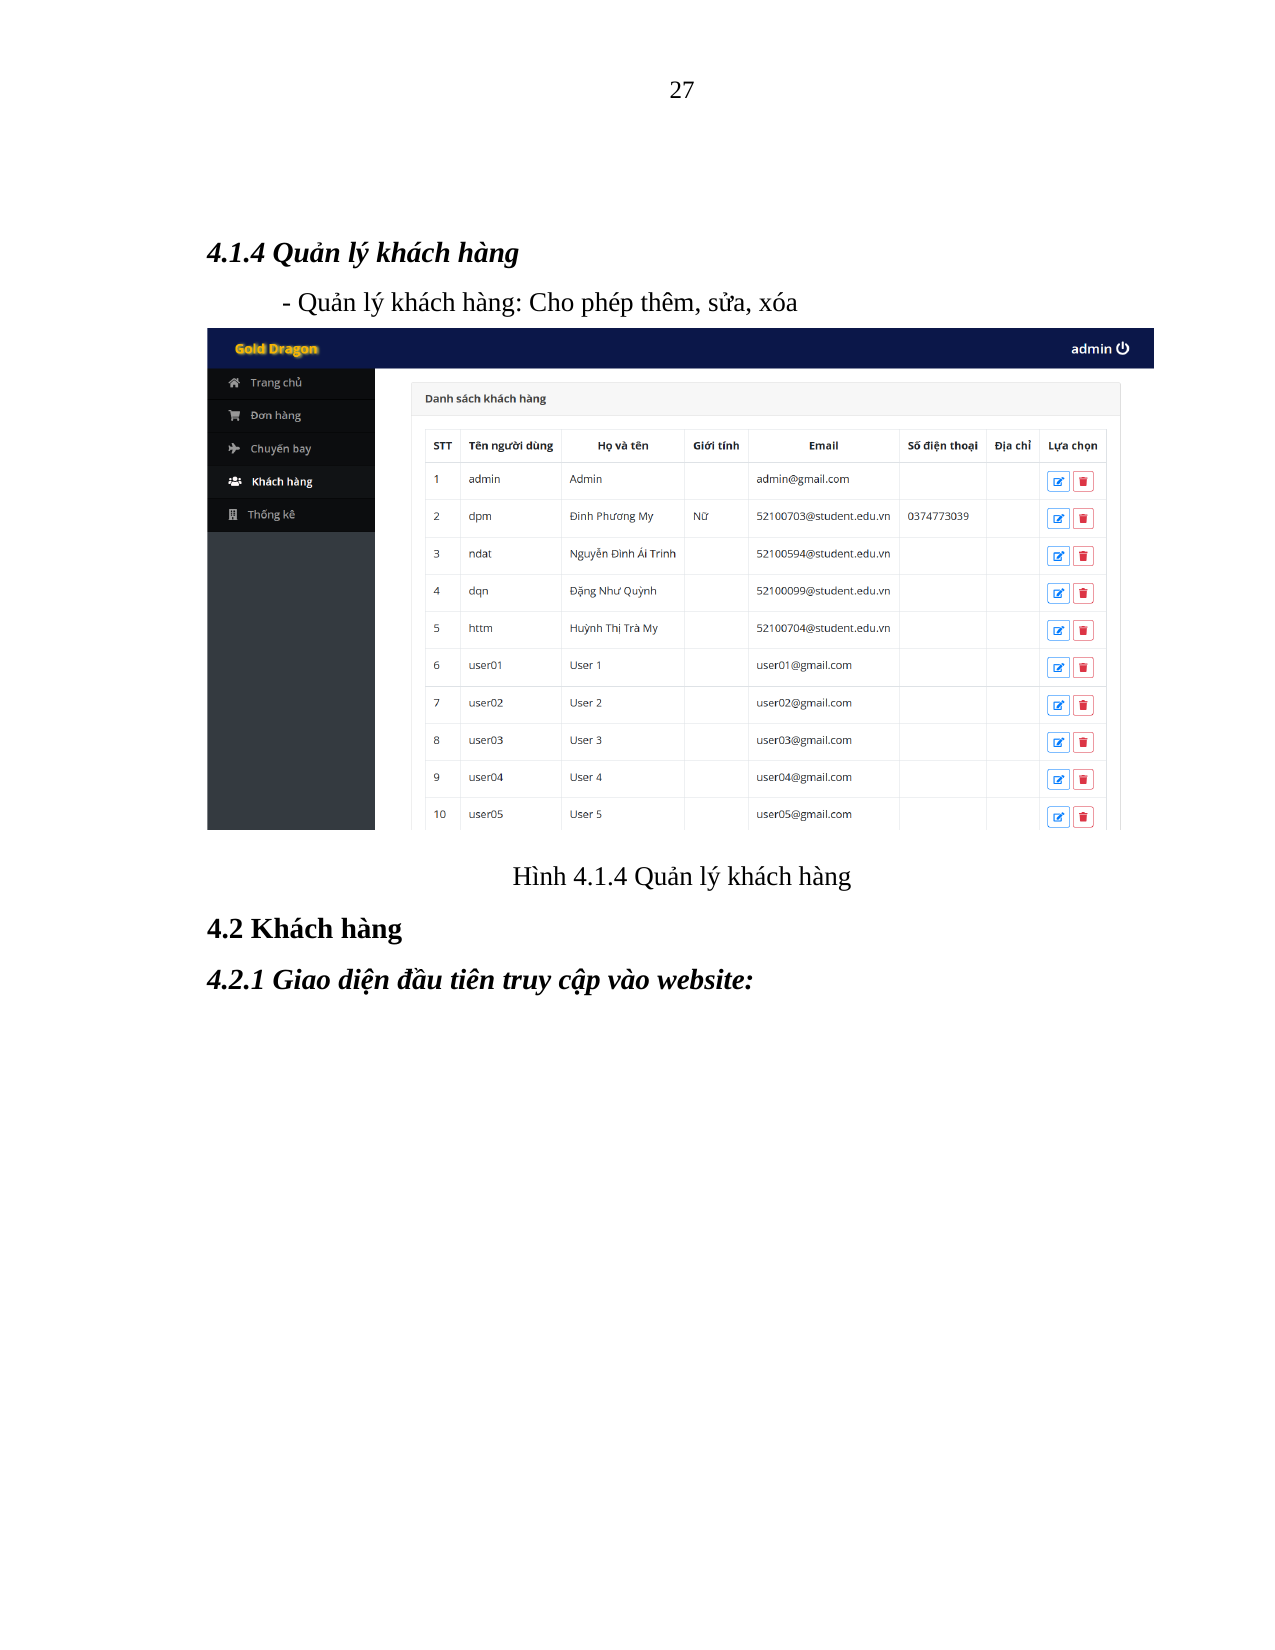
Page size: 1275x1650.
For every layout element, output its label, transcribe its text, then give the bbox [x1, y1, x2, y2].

text 4.1.4 Quản lý khách hàng [207, 236, 1157, 269]
picture [206, 328, 1154, 829]
text 4.2.1 Giao diện đầu tiên truy cập vào website: [207, 962, 1157, 995]
text - Quản lý khách hàng: Cho phép thêm, sửa, xóa [207, 286, 1157, 317]
text 4.2 Khách hàng [207, 912, 1157, 945]
